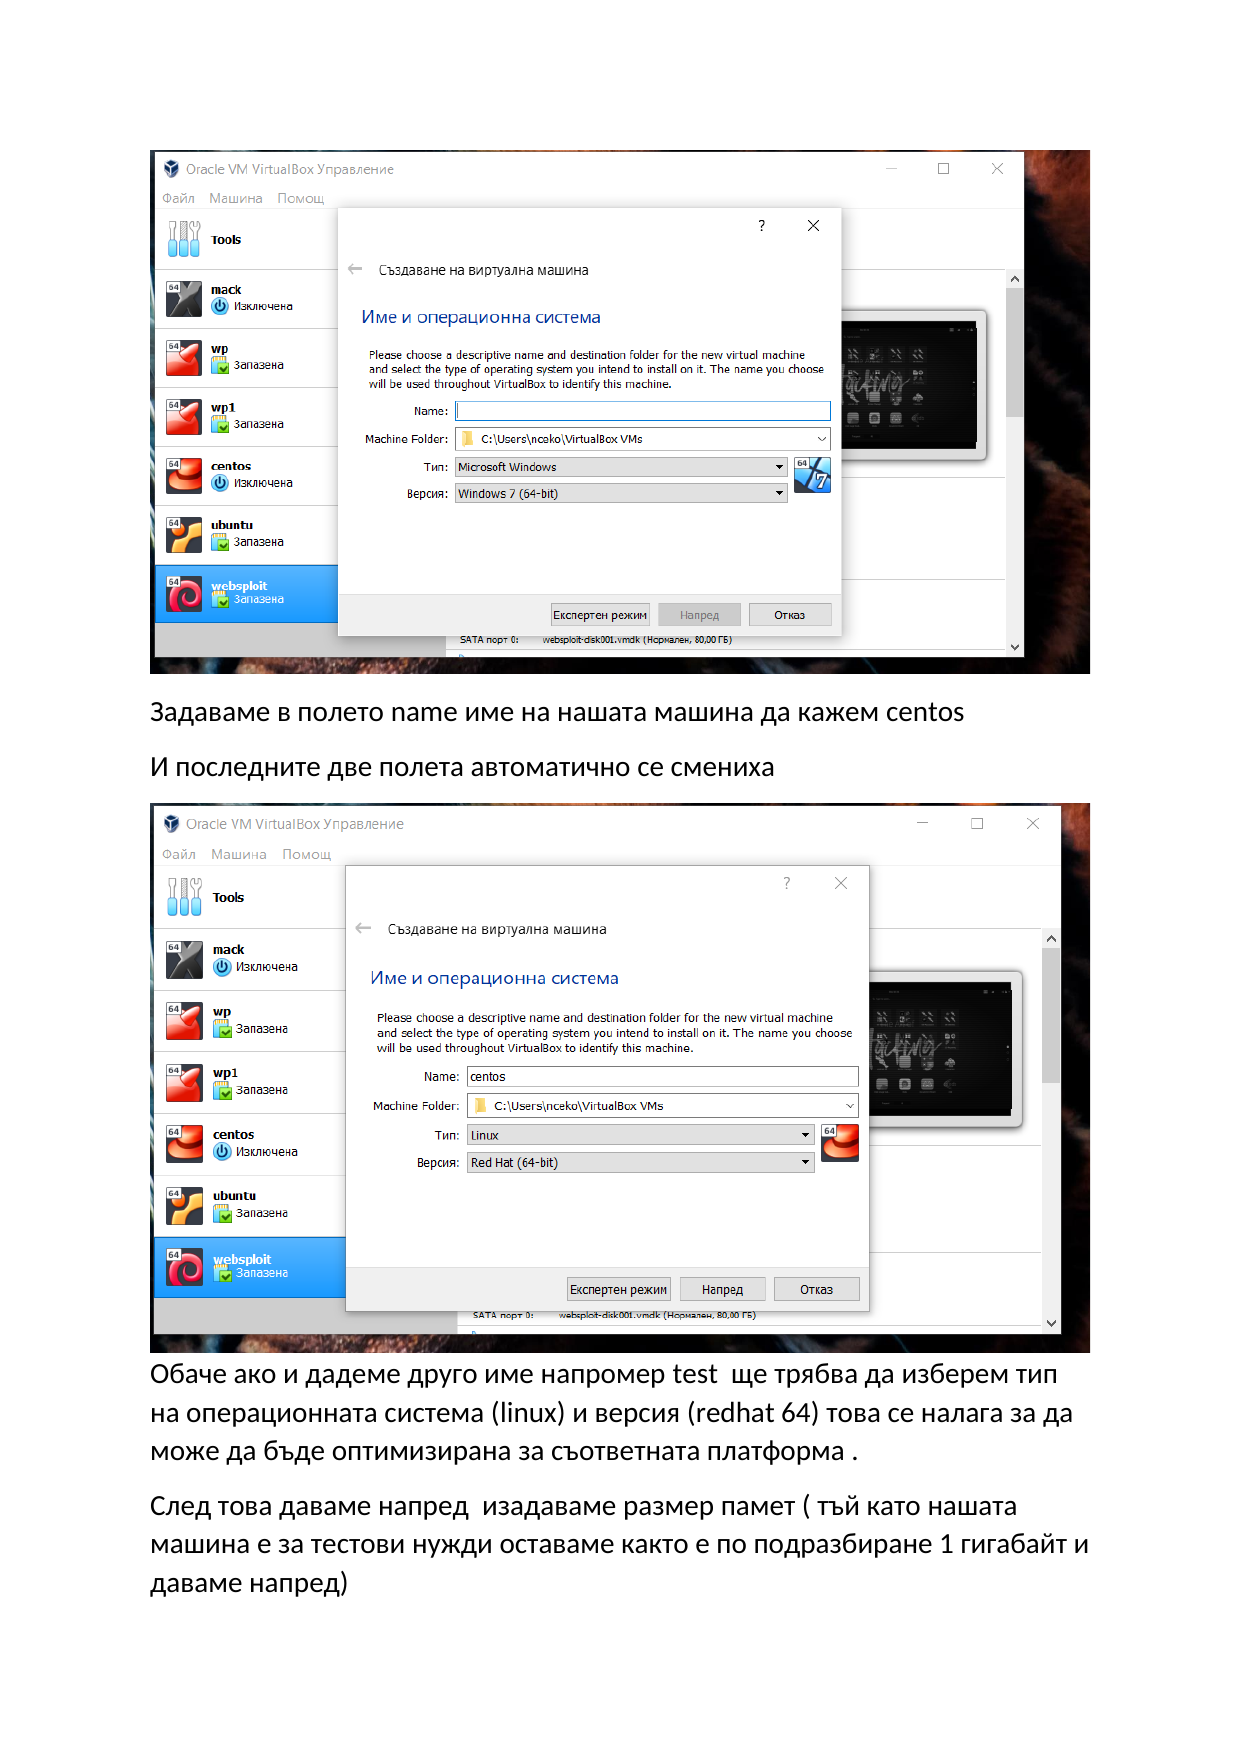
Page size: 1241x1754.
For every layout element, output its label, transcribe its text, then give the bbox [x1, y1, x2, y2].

text Обаче ако и дадеме друго име напромер test ще трябва да изберем тип на операционната система (linux) и версия (redhat 64) това се налага за да може да бъде оптимизирана за съответната платформа . [150, 1353, 1090, 1468]
text И последните две полета автоматично се смениха [150, 748, 1090, 783]
picture [150, 150, 1091, 674]
picture [150, 803, 1091, 1353]
text След това даваме напред изадаваме размер памет ( тъй като нашата машина е за тестови нужди оставаме както е по подразбиране 1 гигабайт и даваме напред) [150, 1487, 1090, 1600]
text Задаваме в полето name име на нашата машина да кажем centos [150, 693, 1090, 728]
